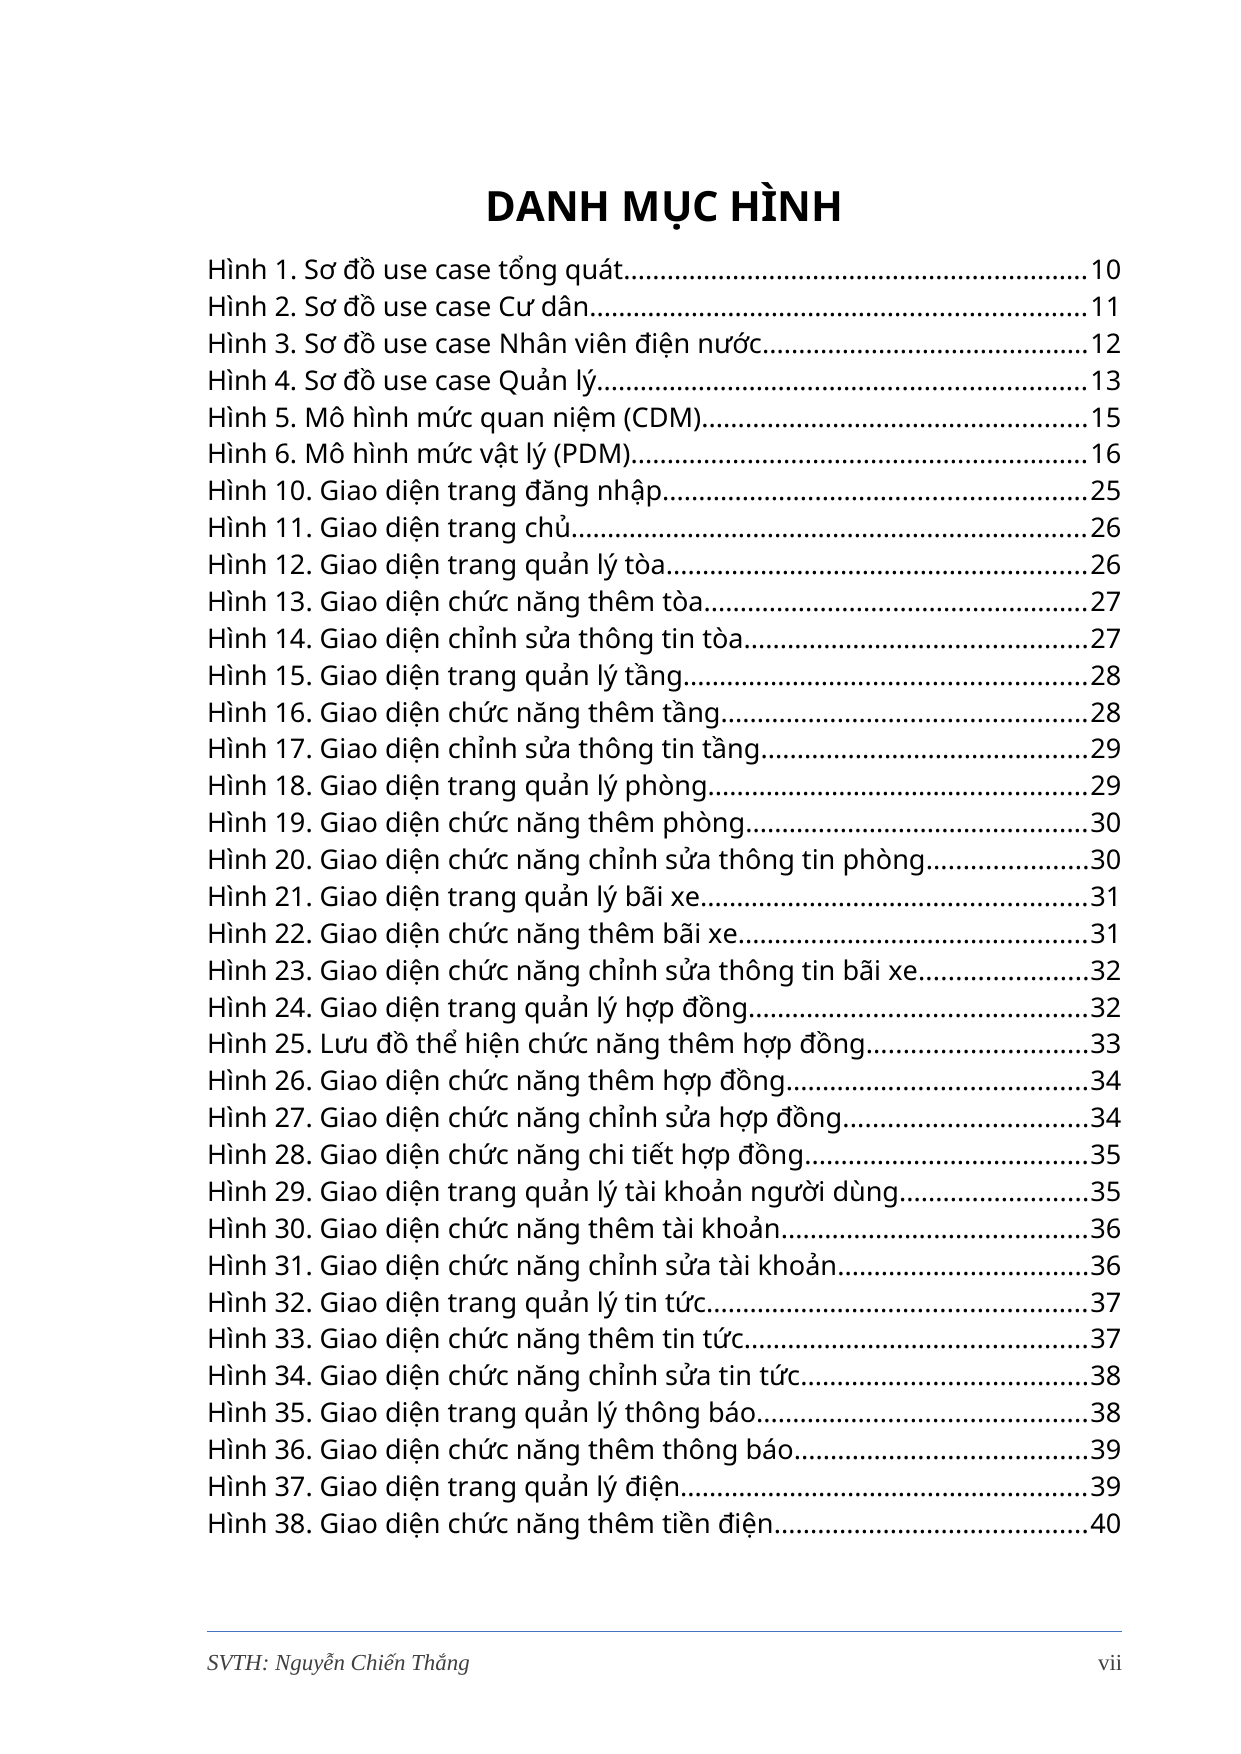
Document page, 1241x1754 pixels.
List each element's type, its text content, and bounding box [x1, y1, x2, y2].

text Hình 3. Sơ đồ use case Nhân viên điện nước 12 [207, 324, 1122, 361]
text Hình 29. Giao diện trang quản lý tài khoản người dùng 35 [207, 1172, 1122, 1209]
text Hình 4. Sơ đồ use case Quản lý 13 [207, 361, 1122, 398]
text Hình 30. Giao diện chức năng thêm tài khoản 36 [207, 1209, 1122, 1246]
text Hình 11. Giao diện trang chủ 26 [207, 509, 1122, 546]
text Hình 28. Giao diện chức năng chi tiết hợp đồng 35 [207, 1136, 1122, 1172]
text Hình 23. Giao diện chức năng chỉnh sửa thông tin bãi xe 32 [207, 951, 1122, 988]
text Hình 19. Giao diện chức năng thêm phòng 30 [207, 804, 1122, 841]
text Hình 15. Giao diện trang quản lý tầng 28 [207, 656, 1122, 693]
text Hình 33. Giao diện chức năng thêm tin tức 37 [207, 1320, 1122, 1357]
text Hình 24. Giao diện trang quản lý hợp đồng 32 [207, 988, 1122, 1025]
text Hình 34. Giao diện chức năng chỉnh sửa tin tức 38 [207, 1357, 1122, 1394]
subtitle DANH MỤC HÌNH [207, 177, 1122, 234]
text Hình 31. Giao diện chức năng chỉnh sửa tài khoản 36 [207, 1246, 1122, 1283]
text Hình 21. Giao diện trang quản lý bãi xe 31 [207, 877, 1122, 914]
text Hình 35. Giao diện trang quản lý thông báo 38 [207, 1394, 1122, 1431]
text Hình 14. Giao diện chỉnh sửa thông tin tòa 27 [207, 619, 1122, 656]
text Hình 16. Giao diện chức năng thêm tầng 28 [207, 693, 1122, 730]
text Hình 12. Giao diện trang quản lý tòa 26 [207, 546, 1122, 582]
text Hình 25. Lưu đồ thể hiện chức năng thêm hợp đồng 33 [207, 1025, 1122, 1062]
text Hình 27. Giao diện chức năng chỉnh sửa hợp đồng 34 [207, 1099, 1122, 1136]
text Hình 5. Mô hình mức quan niệm (CDM) 15 [207, 398, 1122, 435]
text Hình 36. Giao diện chức năng thêm thông báo 39 [207, 1431, 1122, 1467]
text Hình 38. Giao diện chức năng thêm tiền điện 40 [207, 1504, 1122, 1541]
text Hình 10. Giao diện trang đăng nhập 25 [207, 472, 1122, 509]
text Hình 20. Giao diện chức năng chỉnh sửa thông tin phòng 30 [207, 841, 1122, 877]
text Hình 32. Giao diện trang quản lý tin tức 37 [207, 1283, 1122, 1320]
text Hình 2. Sơ đồ use case Cư dân 11 [207, 287, 1122, 324]
text Hình 1. Sơ đồ use case tổng quát 10 [207, 251, 1122, 287]
text Hình 18. Giao diện trang quản lý phòng 29 [207, 767, 1122, 804]
text Hình 26. Giao diện chức năng thêm hợp đồng 34 [207, 1062, 1122, 1099]
text Hình 37. Giao diện trang quản lý điện 39 [207, 1467, 1122, 1504]
text Hình 6. Mô hình mức vật lý (PDM) 16 [207, 435, 1122, 472]
text Hình 13. Giao diện chức năng thêm tòa 27 [207, 582, 1122, 619]
text Hình 17. Giao diện chỉnh sửa thông tin tầng 29 [207, 730, 1122, 767]
text Hình 22. Giao diện chức năng thêm bãi xe 31 [207, 914, 1122, 951]
